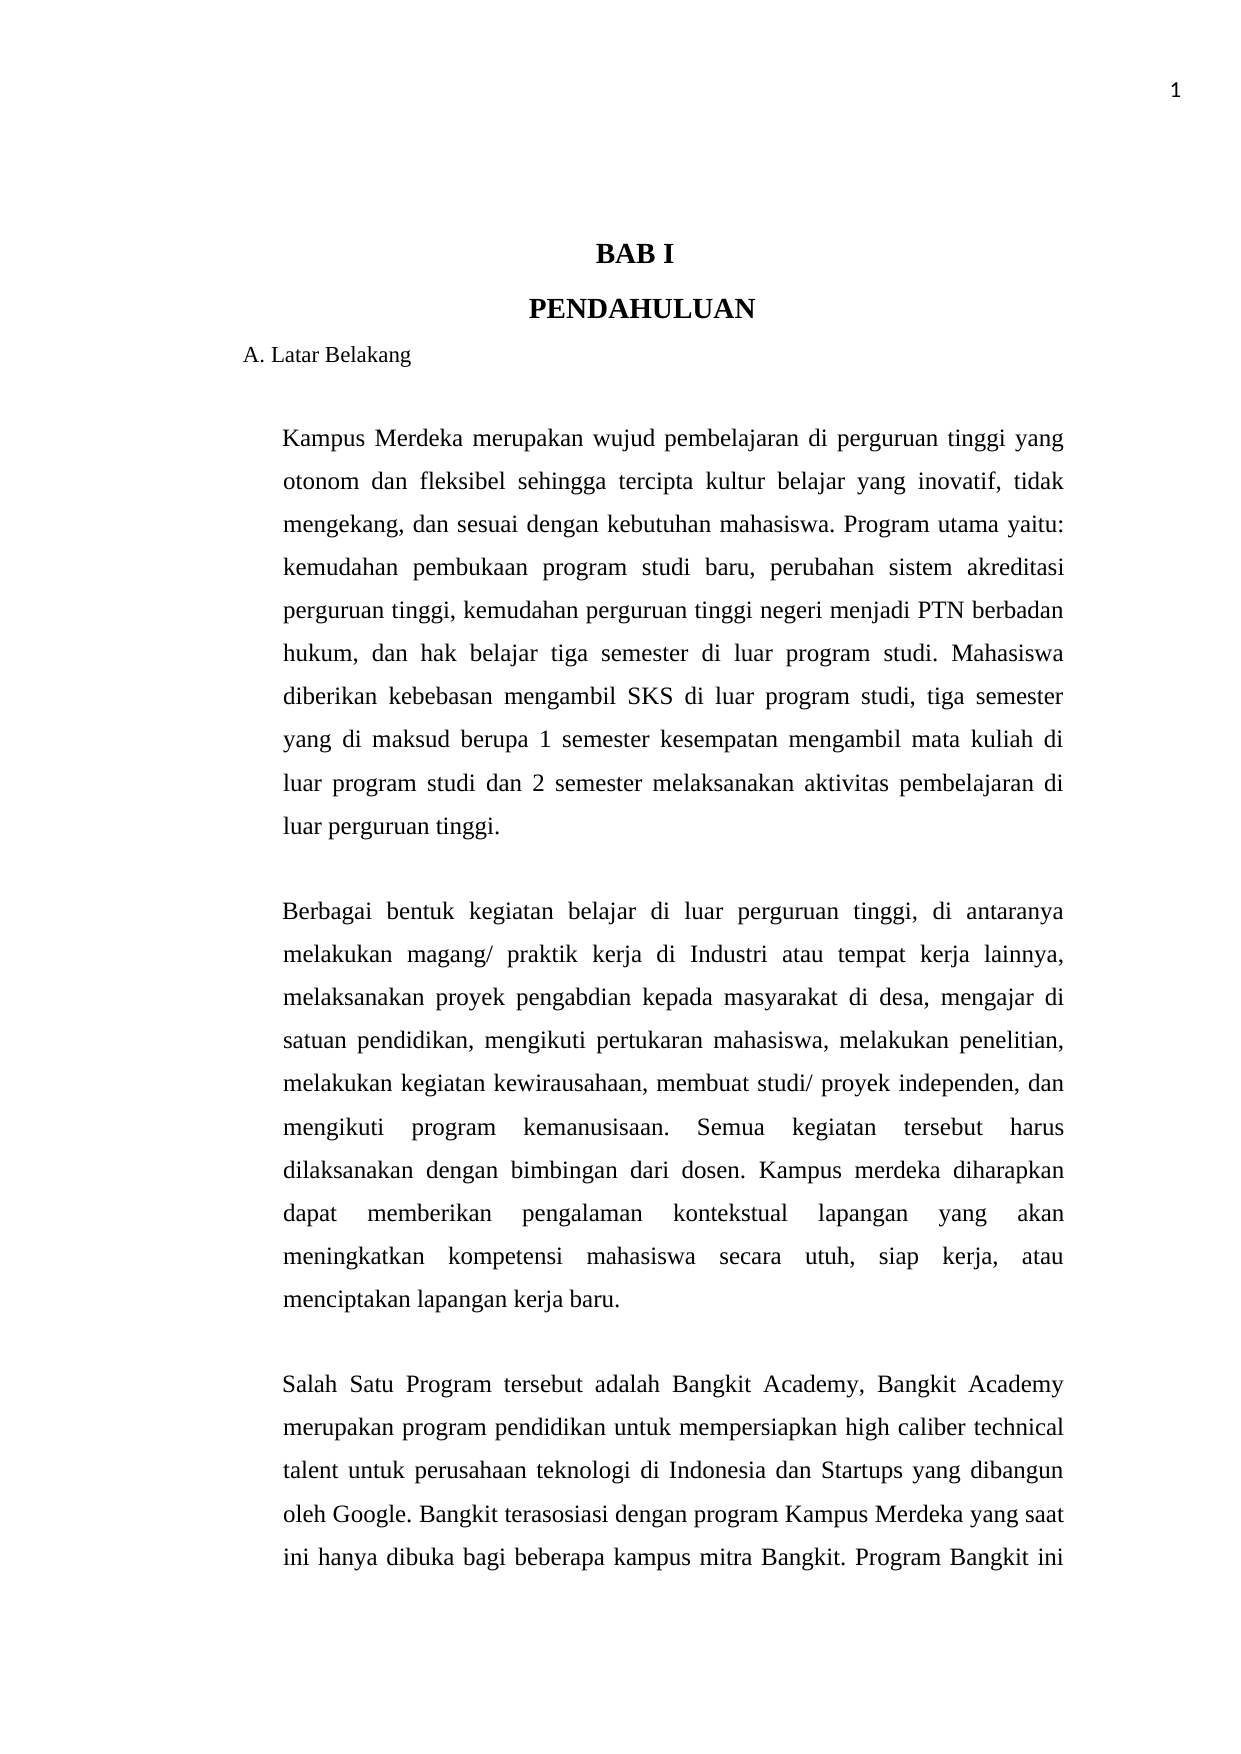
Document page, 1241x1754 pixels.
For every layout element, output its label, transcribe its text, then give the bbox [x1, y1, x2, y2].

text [282, 1369, 1064, 1571]
text Berbagai bentuk kegiatan belajar di luar perguruan tinggi, di antaranya melakukan magang/ praktik kerja di Industri atau tempat kerja lainnya, melaksanakan proyek pengabdian kepada masyarakat di desa, mengajar di satuan pendidikan, mengikuti pertukaran mahasiswa, melakukan penelitian, melakukan kegiatan kewirausahaan, membuat studi/ proyek independen, dan mengikuti program kemanusisaan. Semua kegiatan tersebut harus dilaksanakan dengan bimbingan dari dosen. Kampus merdeka diharapkan dapat memberikan pengalaman kontekstual lapangan yang akan meningkatkan kompetensi mahasiswa secara utuh, siap kerja, atau menciptakan lapangan kerja baru. [282, 896, 1064, 1313]
subtitle A. Latar Belakang [243, 341, 1064, 367]
text Kampus Merdeka merupakan wujud pembelajaran di perguruan tinggi yang otonom dan fleksibel sehingga tercipta kultur belajar yang inovatif, tidak mengekang, dan sesuai dengan kebutuhan mahasiswa. Program utama yaitu: kemudahan pembukaan program studi baru, perubahan sistem akreditasi perguruan tinggi, kemudahan perguruan tinggi negeri menjadi PTN berbadan hukum, dan hak belajar tiga semester di luar program studi. Mahasiswa diberikan kebebasan mengambil SKS di luar program studi, tiga semester yang di maksud berupa 1 semester kesempatan mengambil mata kuliah di luar program studi dan 2 semester melaksanakan aktivitas pembelajaran di luar perguruan tinggi. [282, 423, 1064, 839]
subtitle BAB I [207, 236, 1063, 270]
subtitle PENDAHULUAN [506, 291, 1181, 324]
